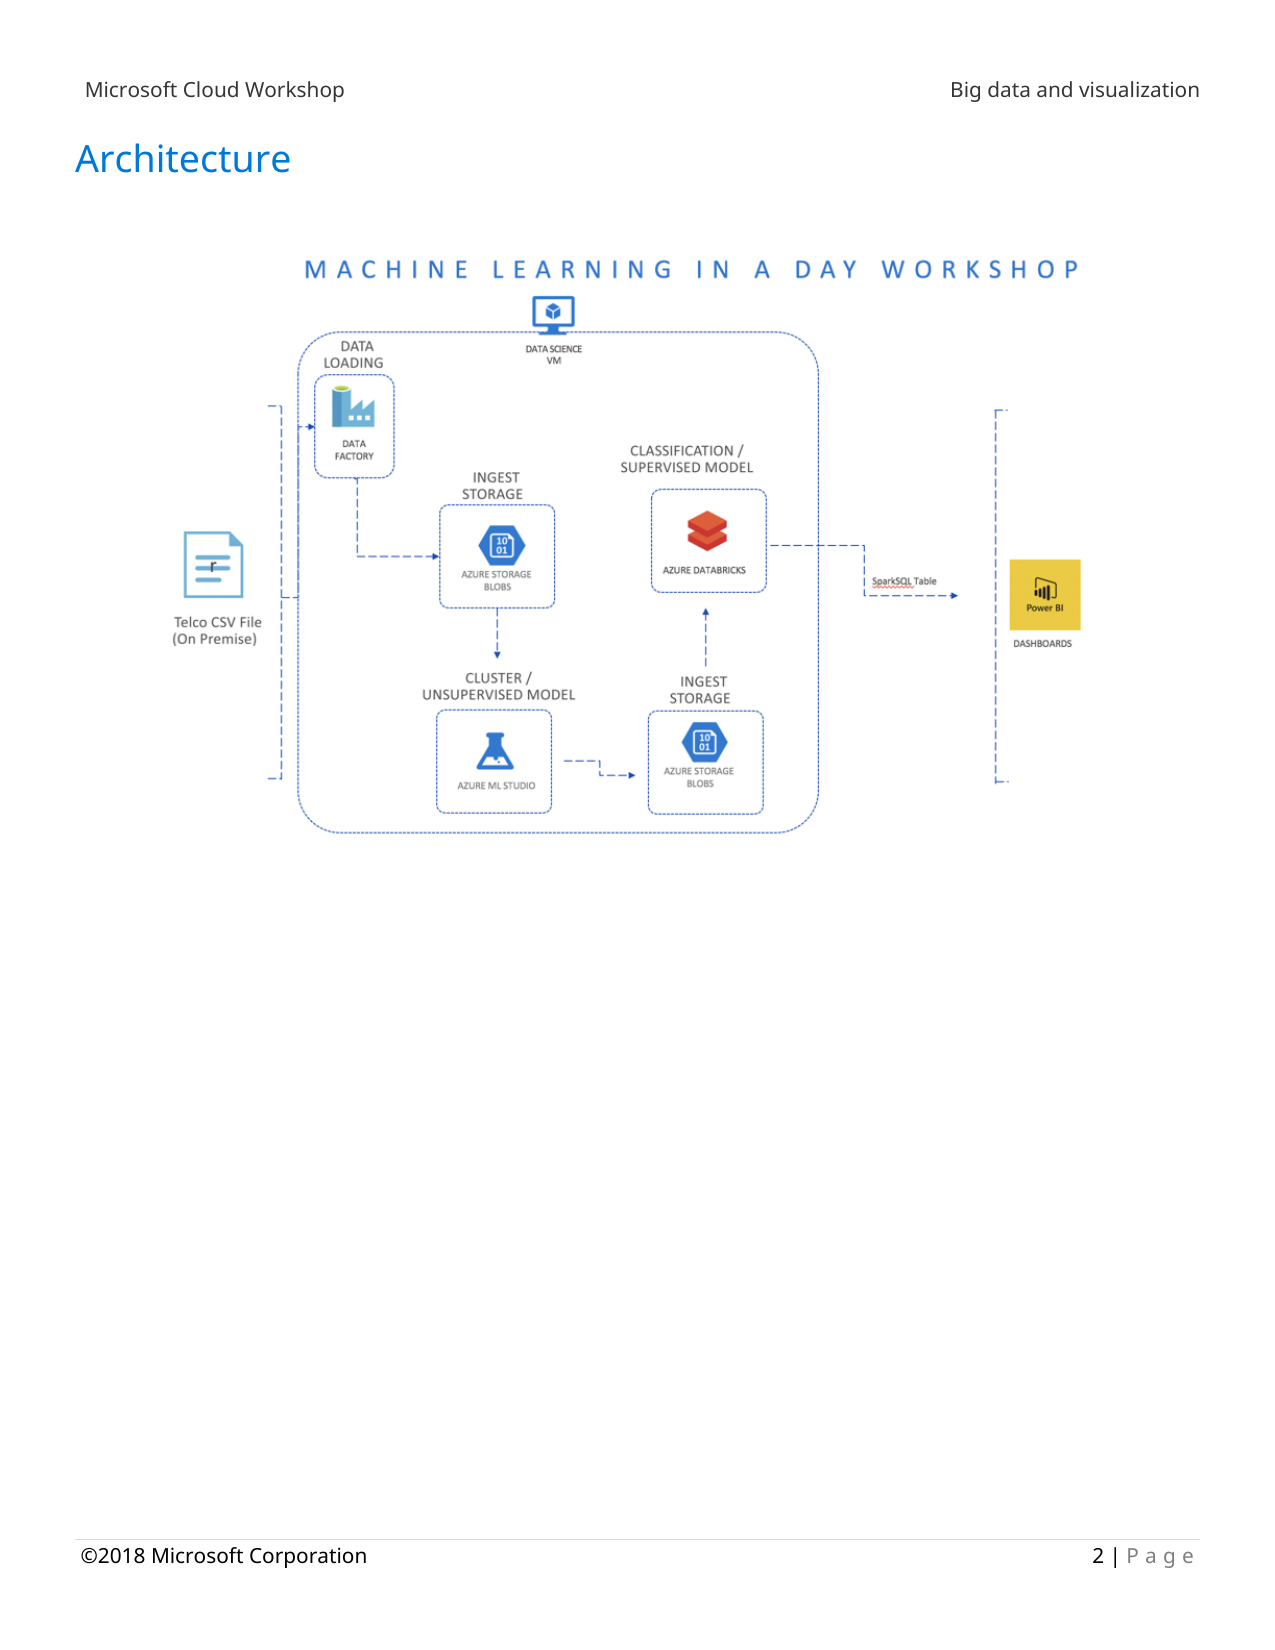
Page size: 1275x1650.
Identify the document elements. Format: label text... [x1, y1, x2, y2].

picture [167, 246, 1108, 845]
subtitle Architecture [75, 132, 1200, 183]
